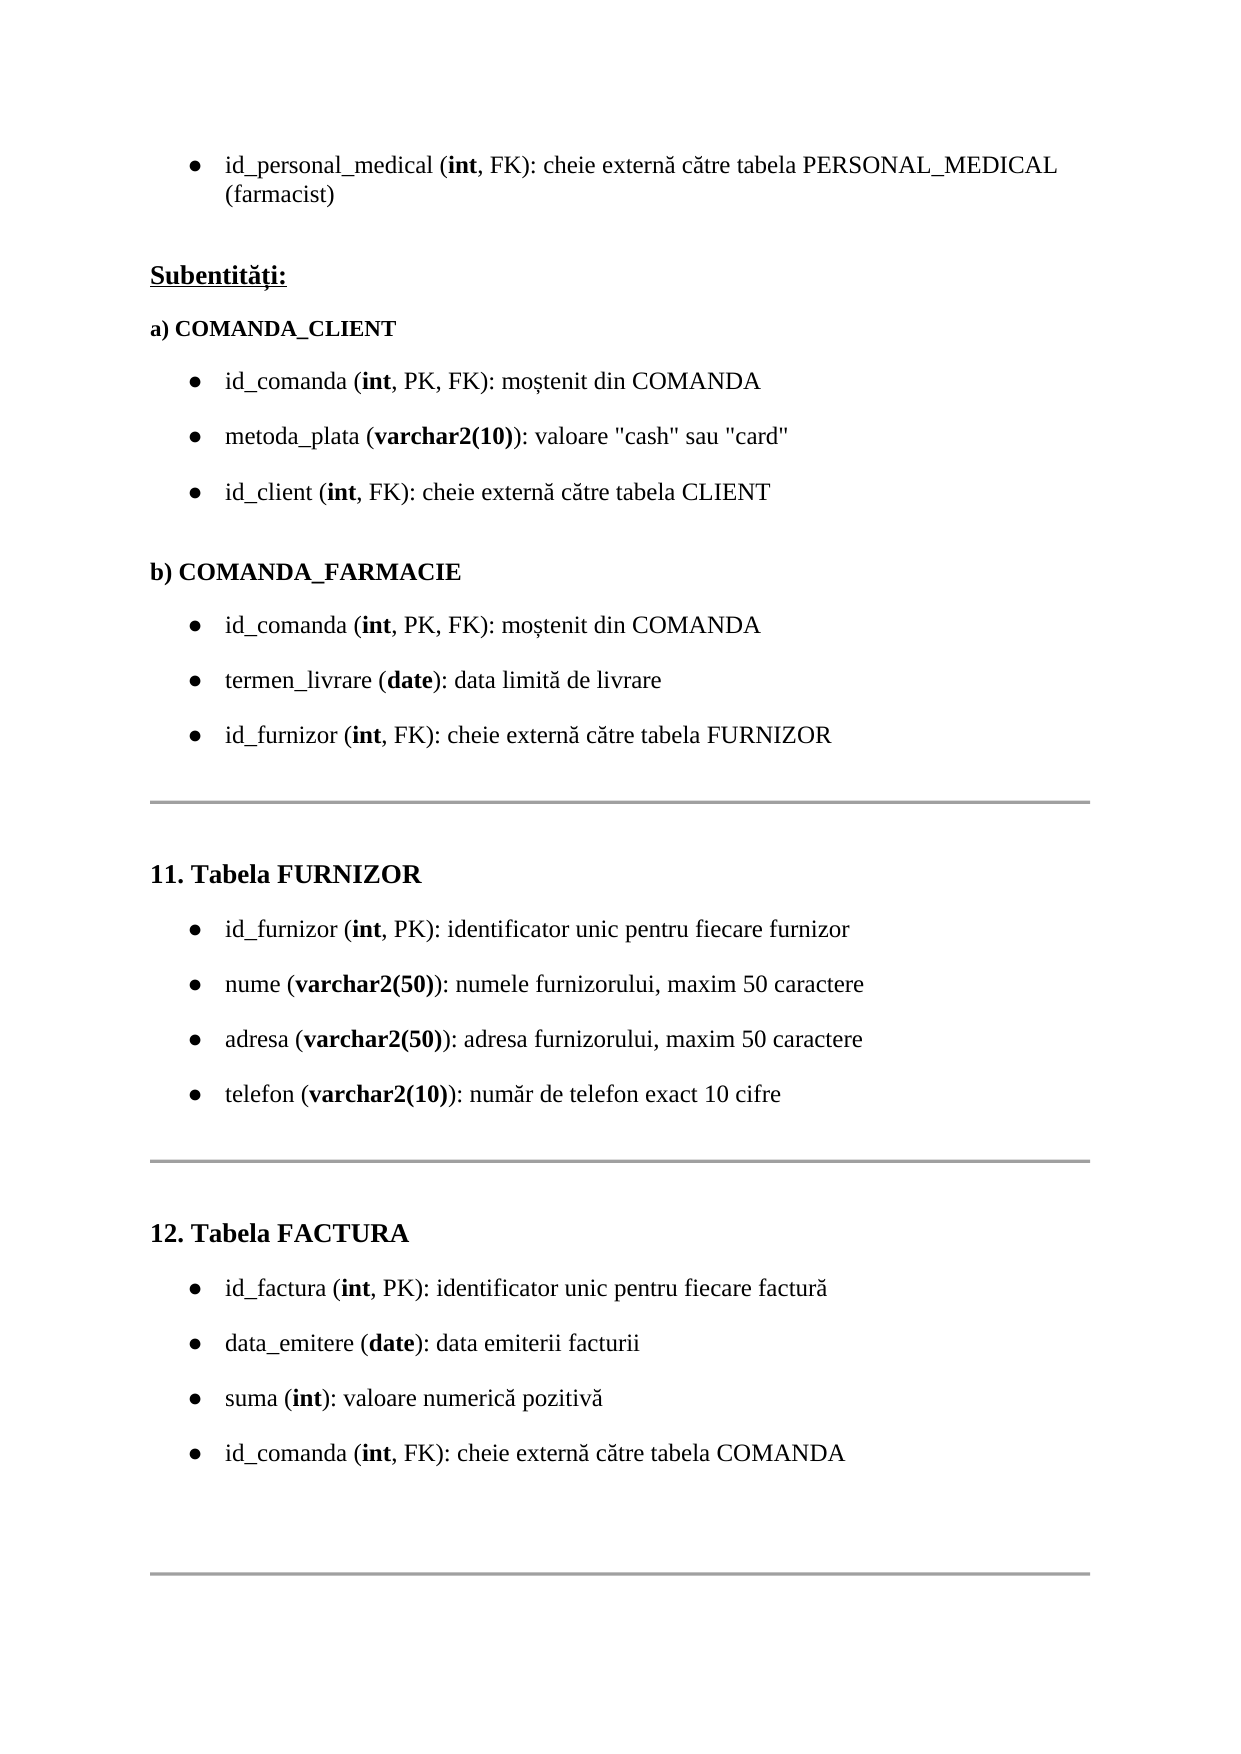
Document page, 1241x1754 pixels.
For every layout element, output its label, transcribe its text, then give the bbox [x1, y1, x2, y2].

list metoda_plata (varchar2(10)): valoare "cash" sau "card" [187, 421, 1090, 477]
text a) COMANDA_CLIENT [150, 315, 1090, 341]
list termen_livrare (date): data limită de livrare [187, 666, 1090, 721]
list suma (int): valoare numerică pozitivă [187, 1383, 1090, 1438]
list id_client (int, FK): cheie externă către tabela CLIENT [187, 477, 1090, 532]
subtitle Subentități: [150, 259, 1090, 290]
list telefon (varchar2(10)): număr de telefon exact 10 cifre [187, 1079, 1090, 1135]
list id_comanda (int, PK, FK): moștenit din COMANDA [187, 610, 1090, 666]
subtitle 11. Tabela FURNIZOR [150, 858, 1090, 889]
list id_furnizor (int, FK): cheie externă către tabela FURNIZOR [187, 721, 1090, 776]
list data_emitere (date): data emiterii facturii [187, 1328, 1090, 1383]
list adresa (varchar2(50)): adresa furnizorului, maxim 50 caractere [187, 1024, 1090, 1079]
list id_factura (int, PK): identificator unic pentru fiecare factură [187, 1273, 1090, 1328]
list nume (varchar2(50)): numele furnizorului, maxim 50 caractere [187, 969, 1090, 1024]
subtitle 12. Tabela FACTURA [150, 1217, 1090, 1248]
list id_comanda (int, FK): cheie externă către tabela COMANDA [187, 1438, 1090, 1494]
list id_furnizor (int, PK): identificator unic pentru fiecare furnizor [187, 914, 1090, 969]
list id_personal_medical (int, FK): cheie externă către tabela PERSONAL_MEDICAL (farmacist) [187, 150, 1090, 234]
list id_comanda (int, PK, FK): moștenit din COMANDA [187, 366, 1090, 421]
text b) COMANDA_FARMACIE [150, 557, 1090, 585]
